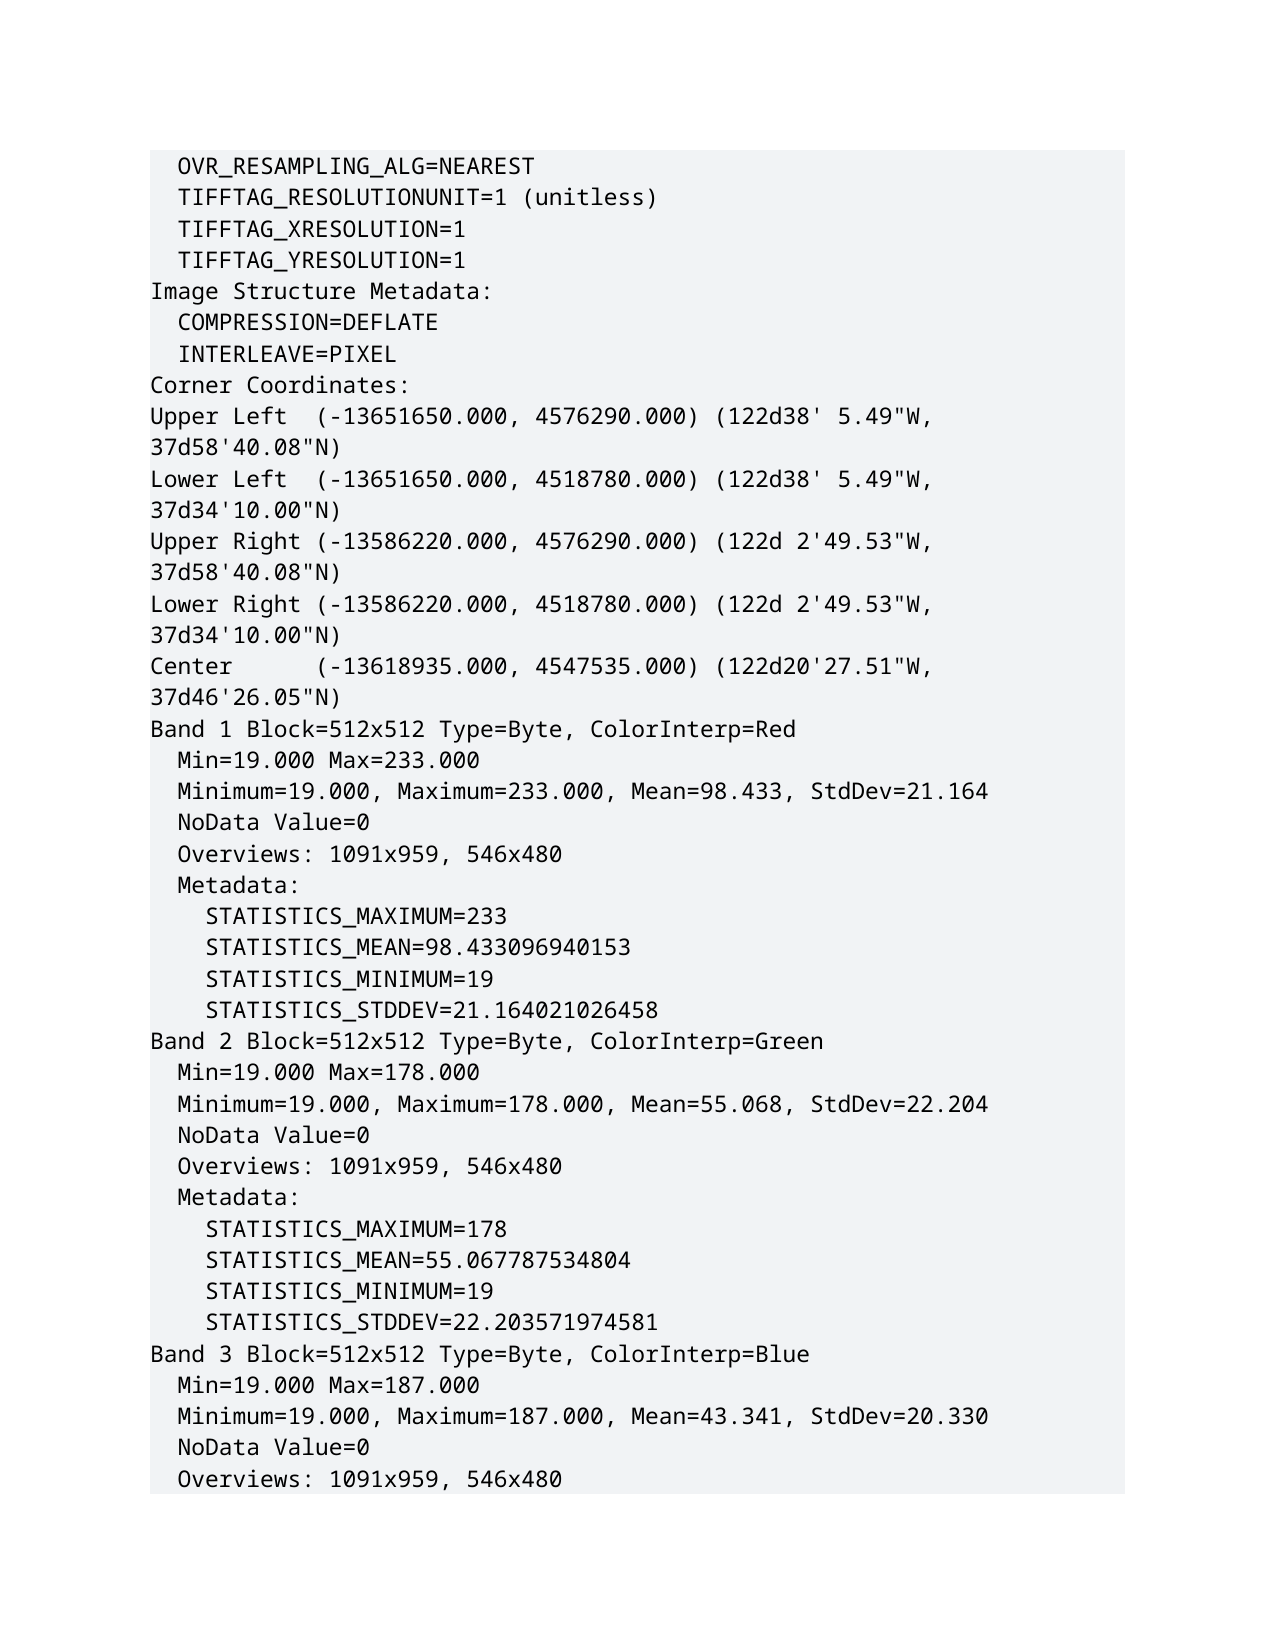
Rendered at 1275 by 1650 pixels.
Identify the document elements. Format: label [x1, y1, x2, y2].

text [150, 150, 1125, 1494]
